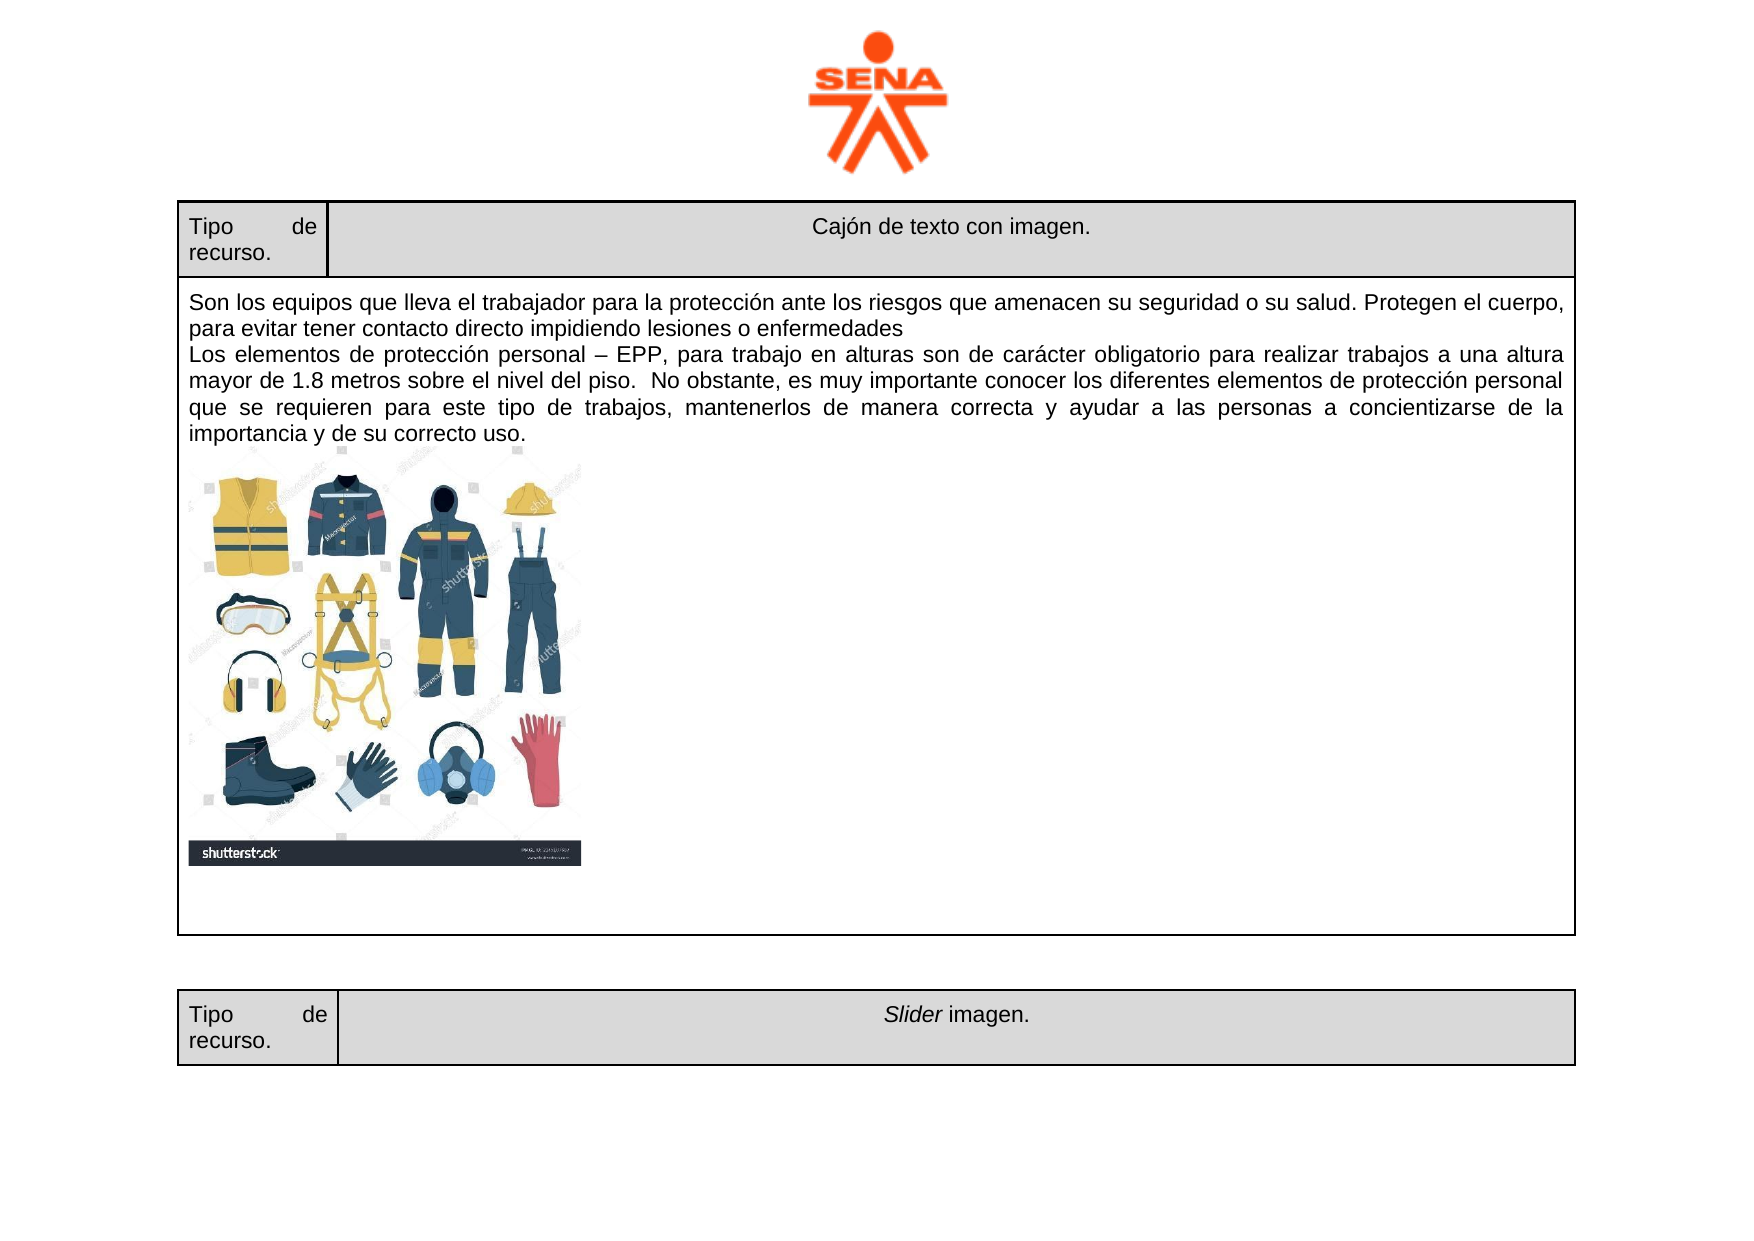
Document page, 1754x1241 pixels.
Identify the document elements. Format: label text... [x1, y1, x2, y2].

picture [188, 446, 582, 866]
table_header Slider imagen. [339, 991, 1574, 1064]
table_header Tipo de recurso. [179, 991, 337, 1064]
table_cell Son los equipos que lleva el trabajador para la protección ante los riesgos que amenacen su seguridad o su salud. Protegen el cuerpo, para evitar tener contacto directo impidiendo lesiones o enfermedades Los elementos de protección personal – EPP, para trabajo en alturas son de carácter obligatorio para realizar trabajos a una altura mayor de 1.8 metros sobre el nivel del piso. No obstante, es muy importante conocer los diferentes elementos de protección personal que se requieren para este tipo de trabajos, mantenerlos de manera correcta y ayudar a las personas a concientizarse de la importancia y de su correcto uso. [179, 278, 1574, 934]
picture [796, 21, 958, 182]
table_header Cajón de texto con imagen. [329, 203, 1574, 276]
table_header Tipo de recurso. [179, 203, 326, 276]
